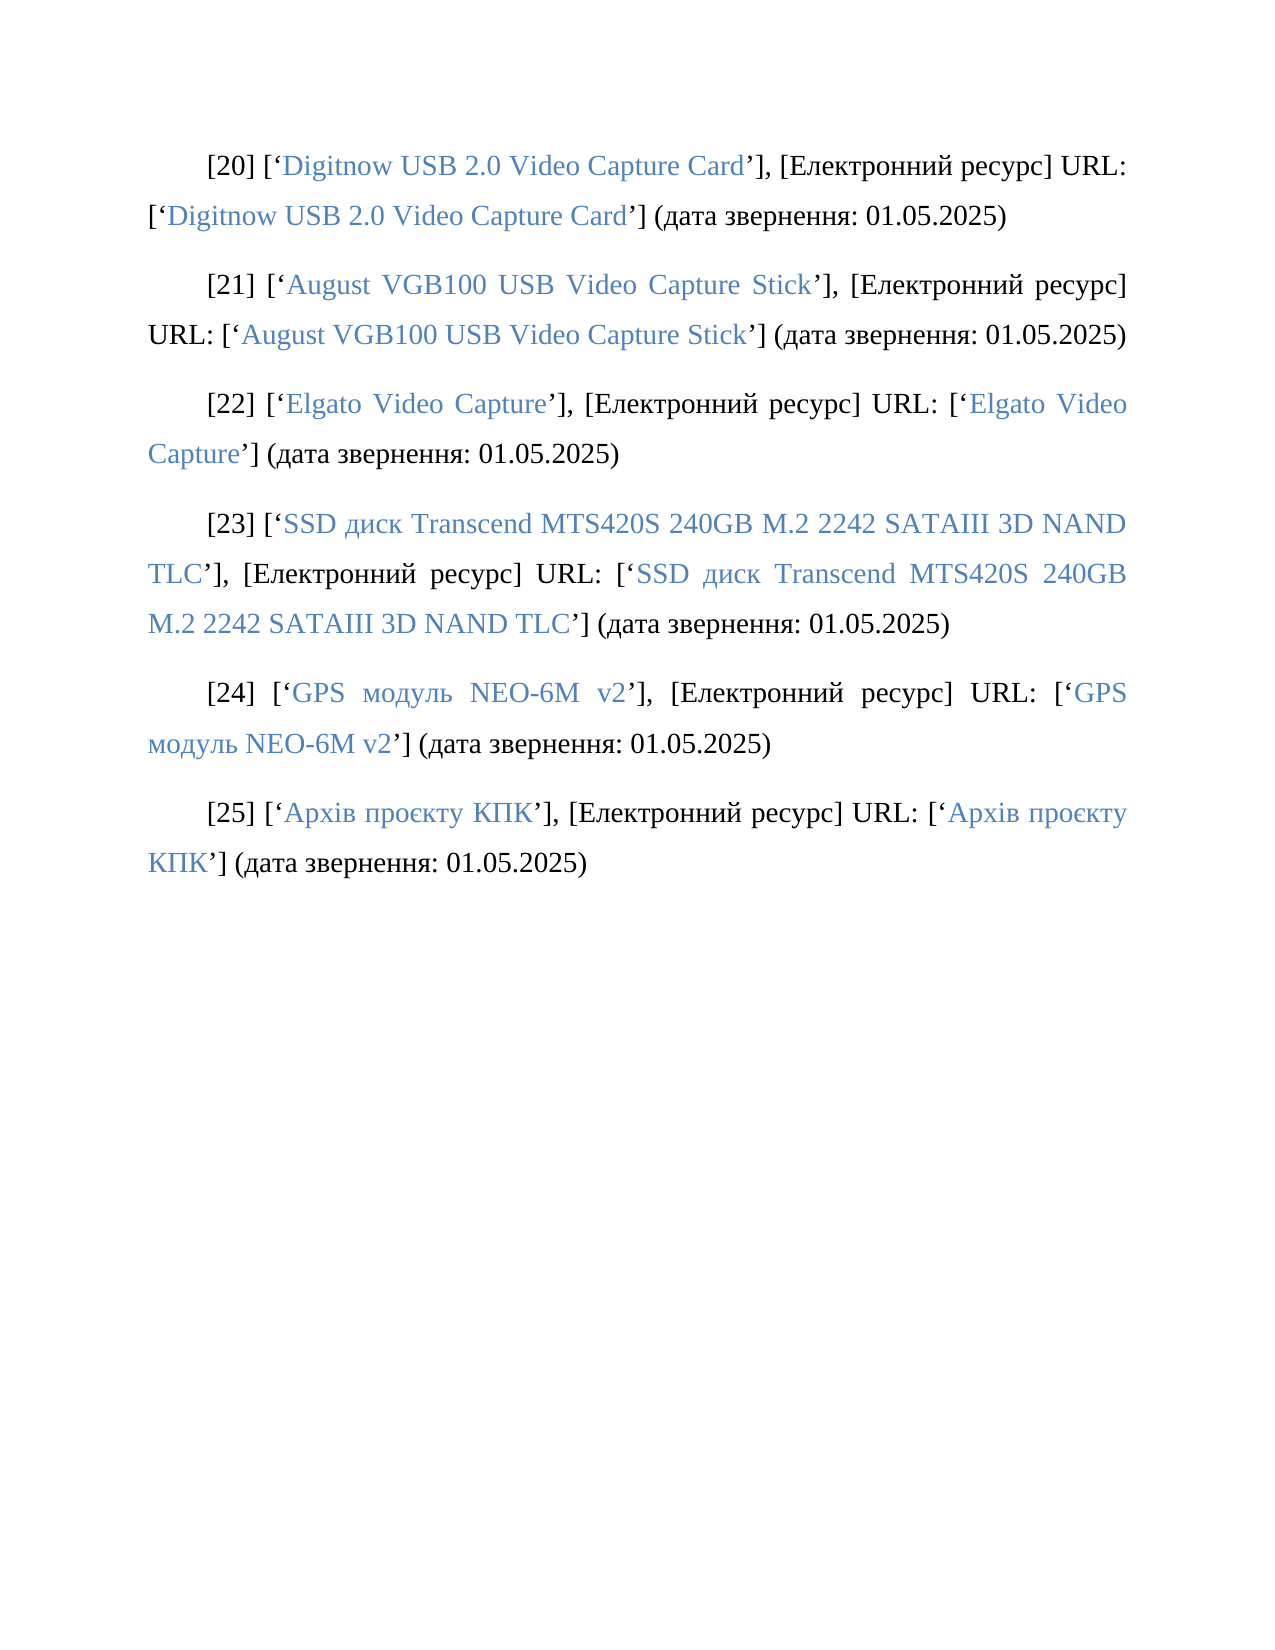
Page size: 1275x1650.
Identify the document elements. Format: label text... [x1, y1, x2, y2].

text [24] [‘GPS модуль NEO-6M v2’], [Електронний ресурс] URL: [‘GPS модуль NEO-6M v2’] (дата звернення: 01.05.2025) [148, 675, 1127, 759]
text [23] [‘SSD диск Transcend MTS420S 240GB M.2 2242 SATAIII 3D NAND TLC’], [Електронний ресурс] URL: [‘SSD диск Transcend MTS420S 240GB M.2 2242 SATAIII 3D NAND TLC’] (дата звернення: 01.05.2025) [148, 506, 1127, 640]
text [25] [‘Архів проєкту КПК’], [Електронний ресурс] URL: [‘Архів проєкту КПК’] (дата звернення: 01.05.2025) [148, 795, 1127, 879]
text [21] [‘August VGB100 USB Video Capture Stick’], [Електронний ресурс] URL: [‘August VGB100 USB Video Capture Stick’] (дата звернення: 01.05.2025) [148, 267, 1127, 351]
text [20] [‘Digitnow USB 2.0 Video Capture Card’], [Електронний ресурс] URL: [‘Digitnow USB 2.0 Video Capture Card’] (дата звернення: 01.05.2025) [148, 148, 1127, 231]
text [22] [‘Elgato Video Capture’], [Електронний ресурс] URL: [‘Elgato Video Capture’] (дата звернення: 01.05.2025) [148, 386, 1127, 470]
